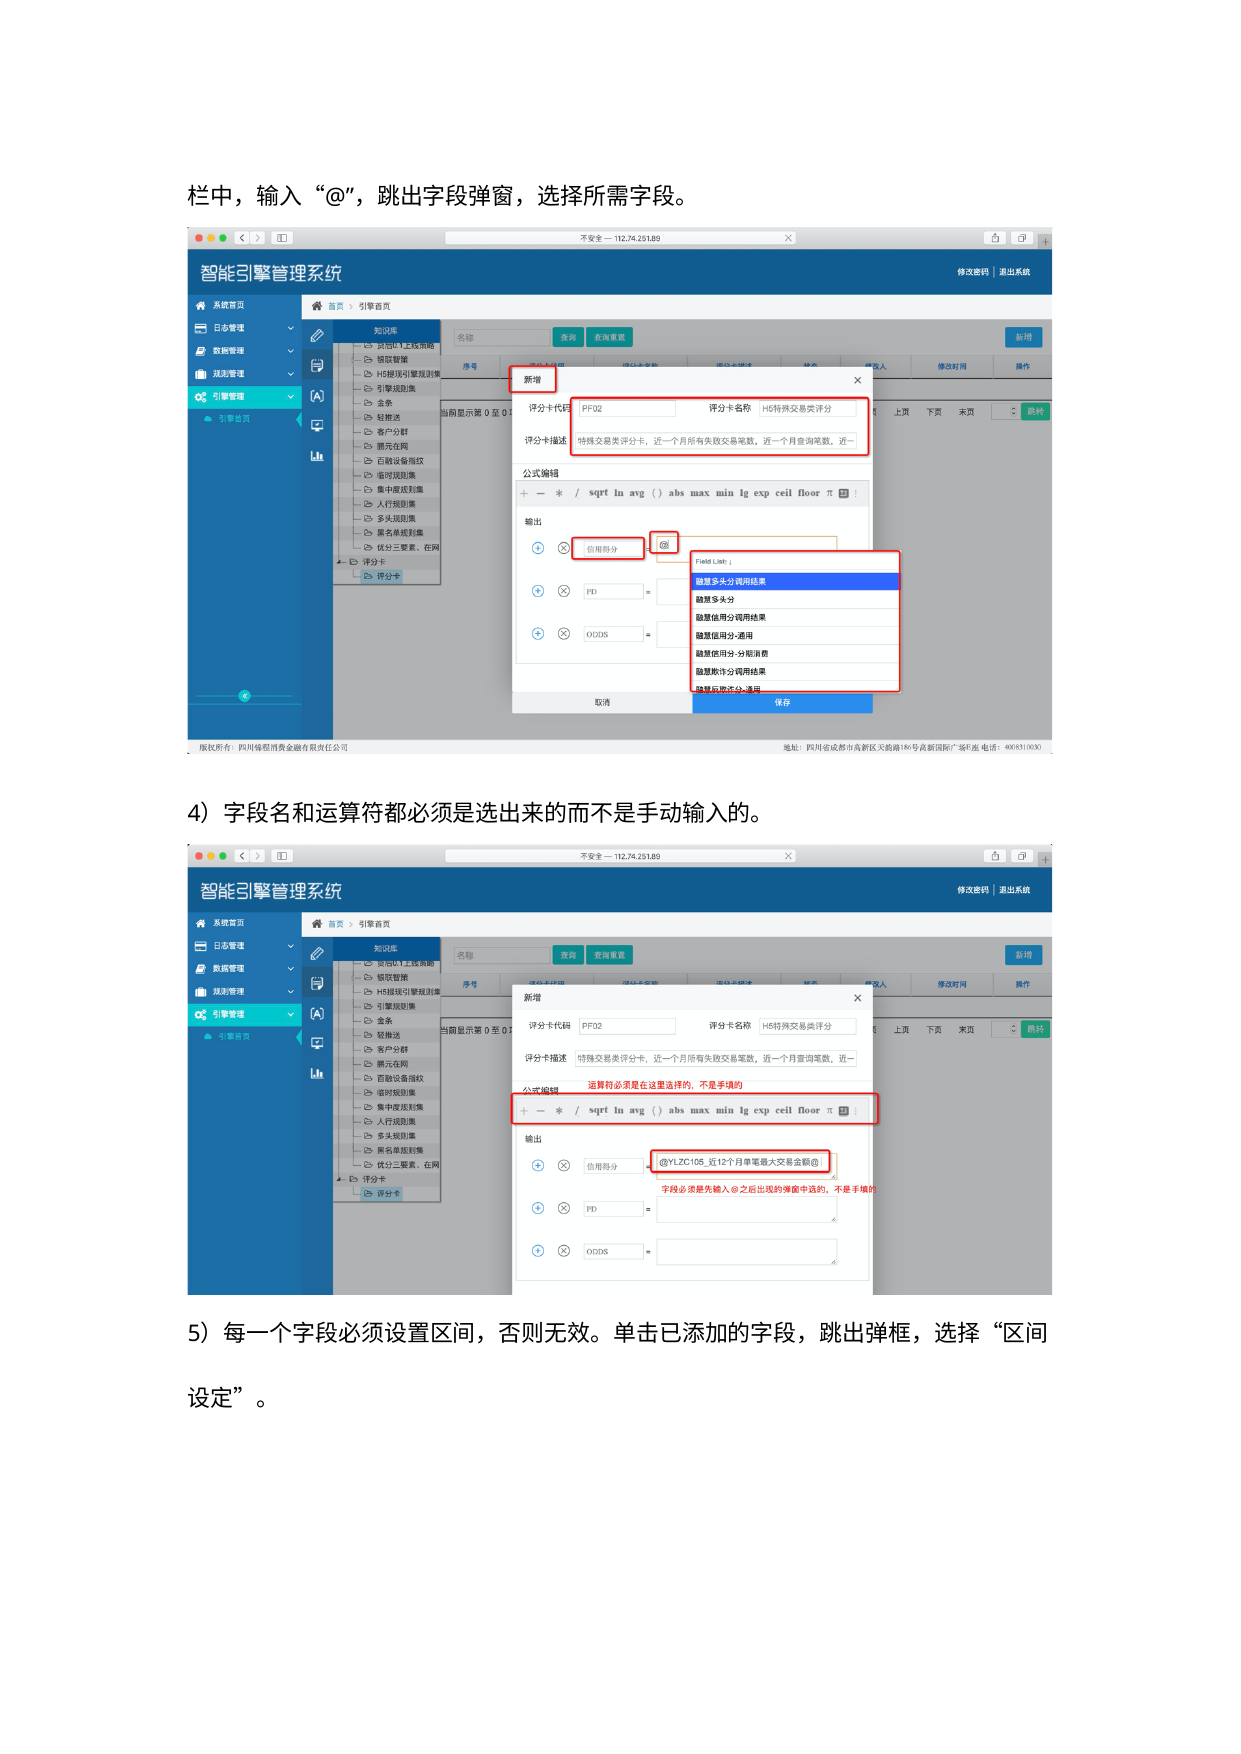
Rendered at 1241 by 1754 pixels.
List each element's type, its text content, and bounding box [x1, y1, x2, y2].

picture [187, 844, 1053, 1295]
text 5）每一个字段必须设置区间，否则无效。单击已添加的字段，跳出弹框，选择“区间设定”。 [187, 1299, 1053, 1429]
text 4）字段名和运算符都必须是选出来的而不是手动输入的。 [187, 779, 1053, 844]
picture [187, 227, 1053, 754]
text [187, 162, 1053, 227]
